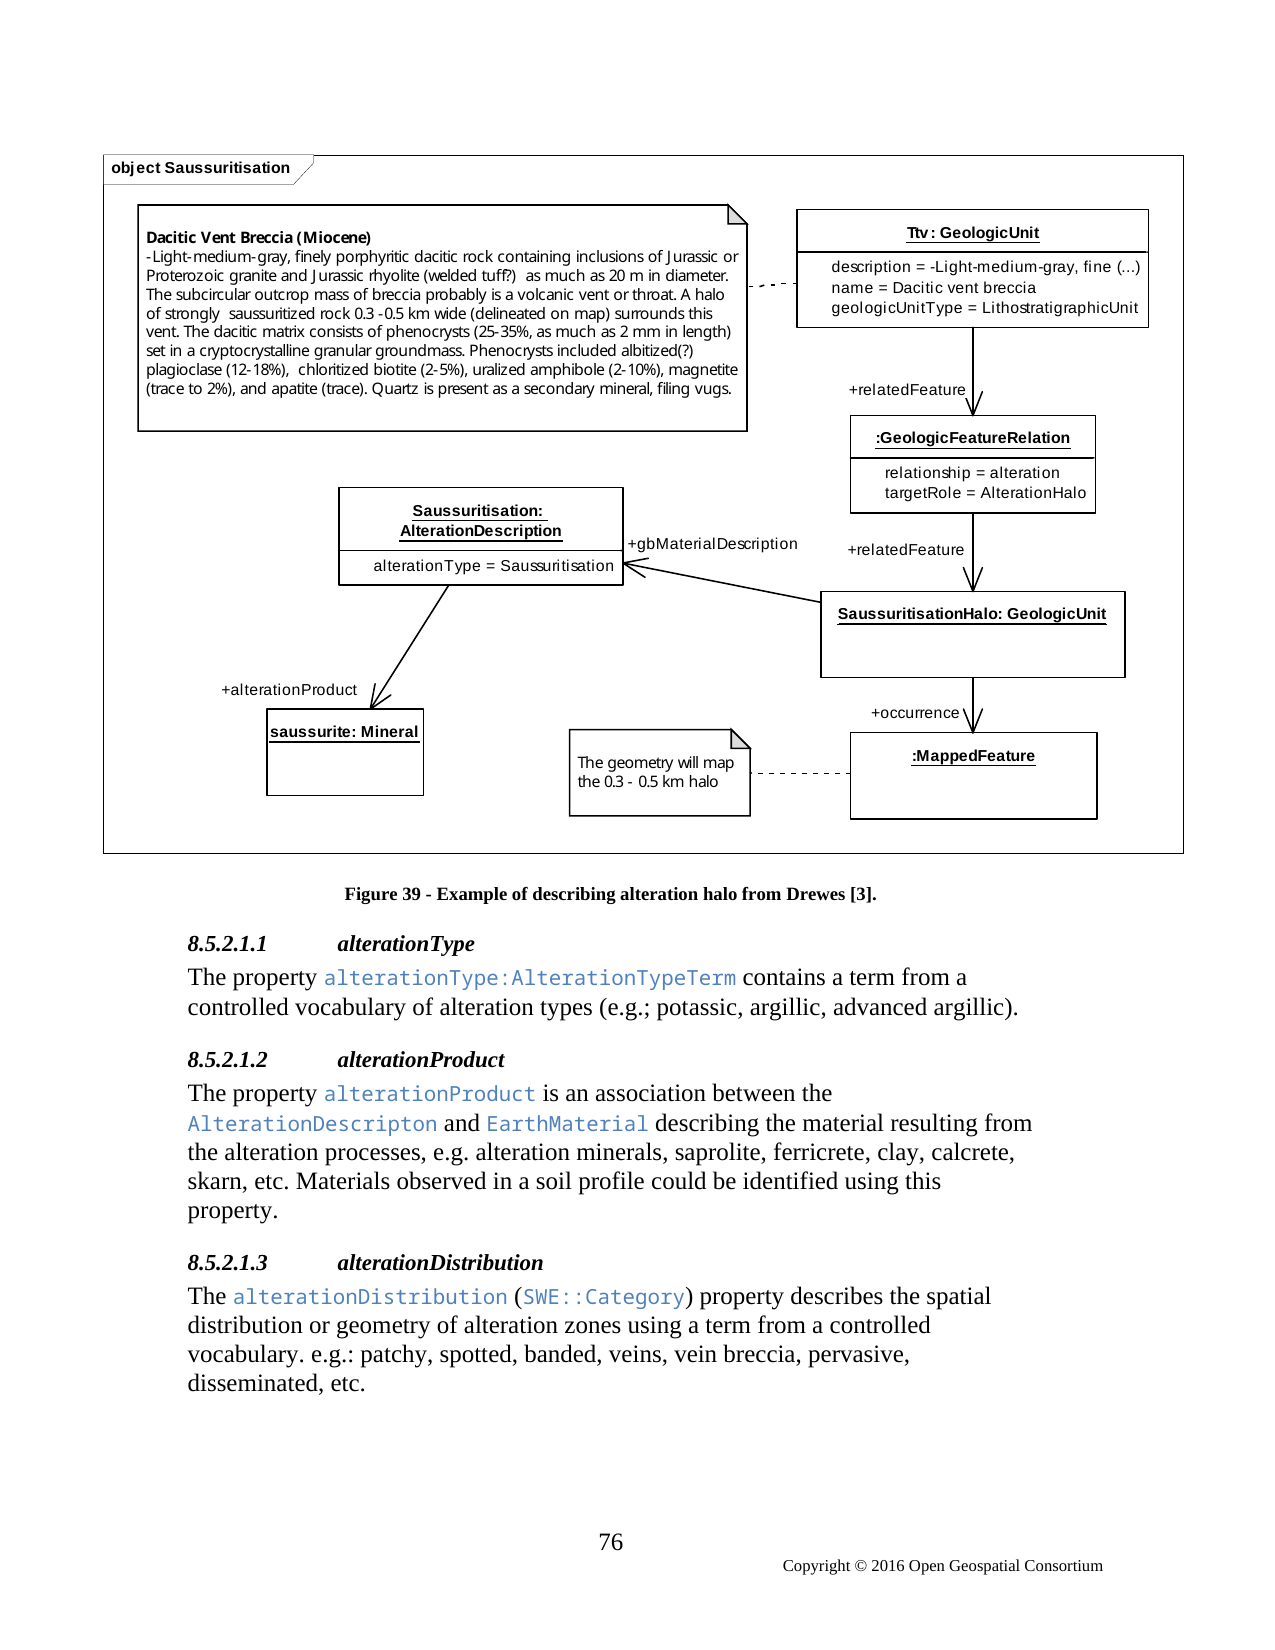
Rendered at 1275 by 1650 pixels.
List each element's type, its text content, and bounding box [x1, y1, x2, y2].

text The alterationDistribution (SWE::Category) property describes the spatial distribution or geometry of alteration zones using a term from a controlled vocabulary. e.g.: patchy, spotted, banded, veins, vein breccia, pervasive, disseminated, etc. [187, 1281, 1034, 1397]
subtitle alterationProduct [187, 1046, 1034, 1072]
subtitle alterationType [187, 930, 1034, 956]
text The property alterationProduct is an association between the AlterationDescripton and EarthMaterial describing the material resulting from the alteration processes, e.g. alteration minerals, saprolite, ferricrete, clay, calcrete, skarn, etc. Materials observed in a soil profile could be identified using this property. [187, 1078, 1034, 1223]
text The property alterationType:AlterationTypeTerm contains a term from a controlled vocabulary of alteration types (e.g.; potassic, argillic, advanced argillic). [187, 962, 1034, 1021]
text Figure 39 - Example of describing alteration halo from Drewes [3]. [187, 883, 1034, 905]
subtitle alterationDistribution [187, 1248, 1034, 1275]
